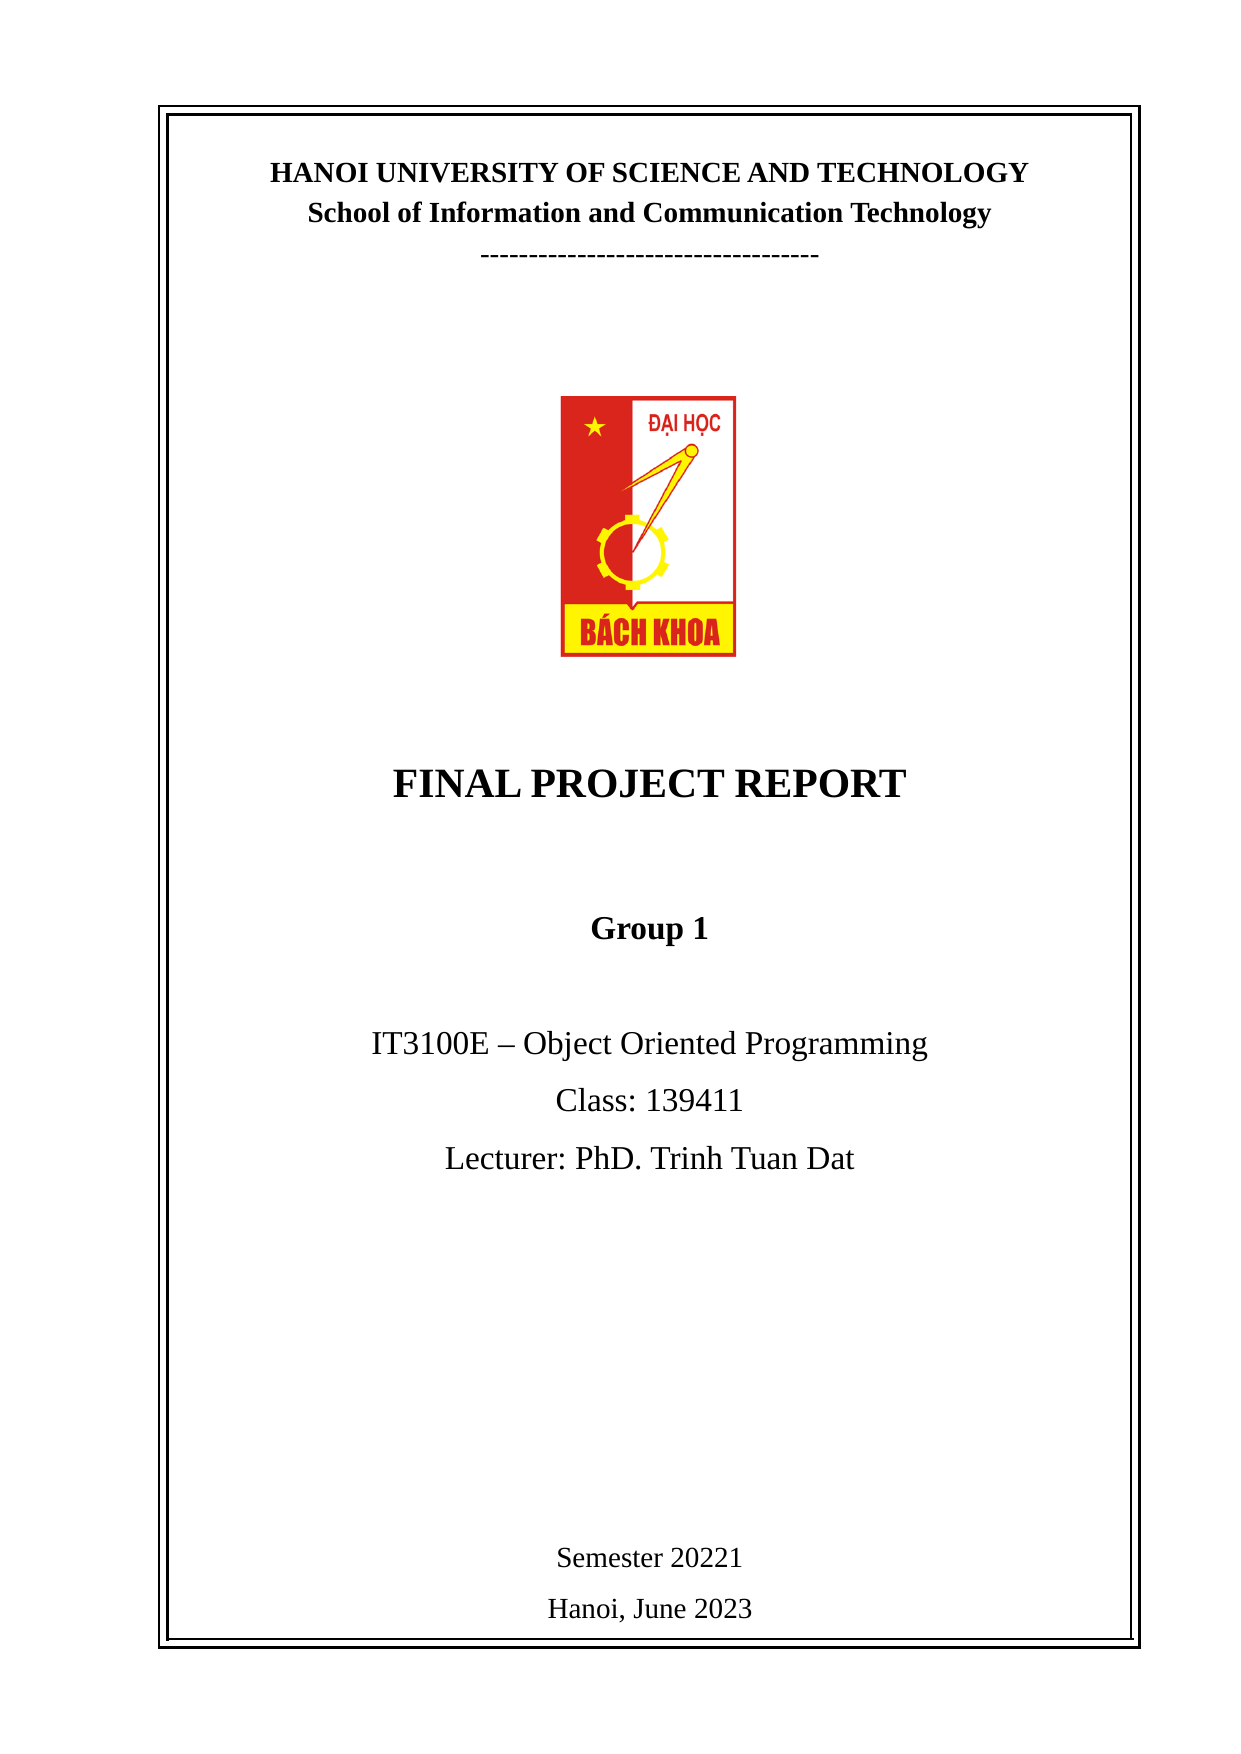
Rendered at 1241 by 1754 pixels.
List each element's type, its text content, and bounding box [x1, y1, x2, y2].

text HANOI UNIVERSITY OF SCIENCE AND TECHNOLOGY [177, 155, 1122, 189]
text School of Information and Communication Technology [177, 196, 1122, 229]
picture [560, 396, 737, 657]
text FINAL PROJECT REPORT [177, 758, 1122, 806]
text Hanoi, June 2023 [177, 1591, 1122, 1624]
text IT3100E – Object Oriented Programming [177, 1023, 1122, 1061]
text Class: 139411 [177, 1080, 1122, 1119]
text ----------------------------------- [177, 236, 1122, 269]
text Group 1 [177, 908, 1122, 946]
text Lecturer: PhD. Trinh Tuan Dat [177, 1138, 1122, 1176]
text Semester 20221 [177, 1540, 1122, 1574]
